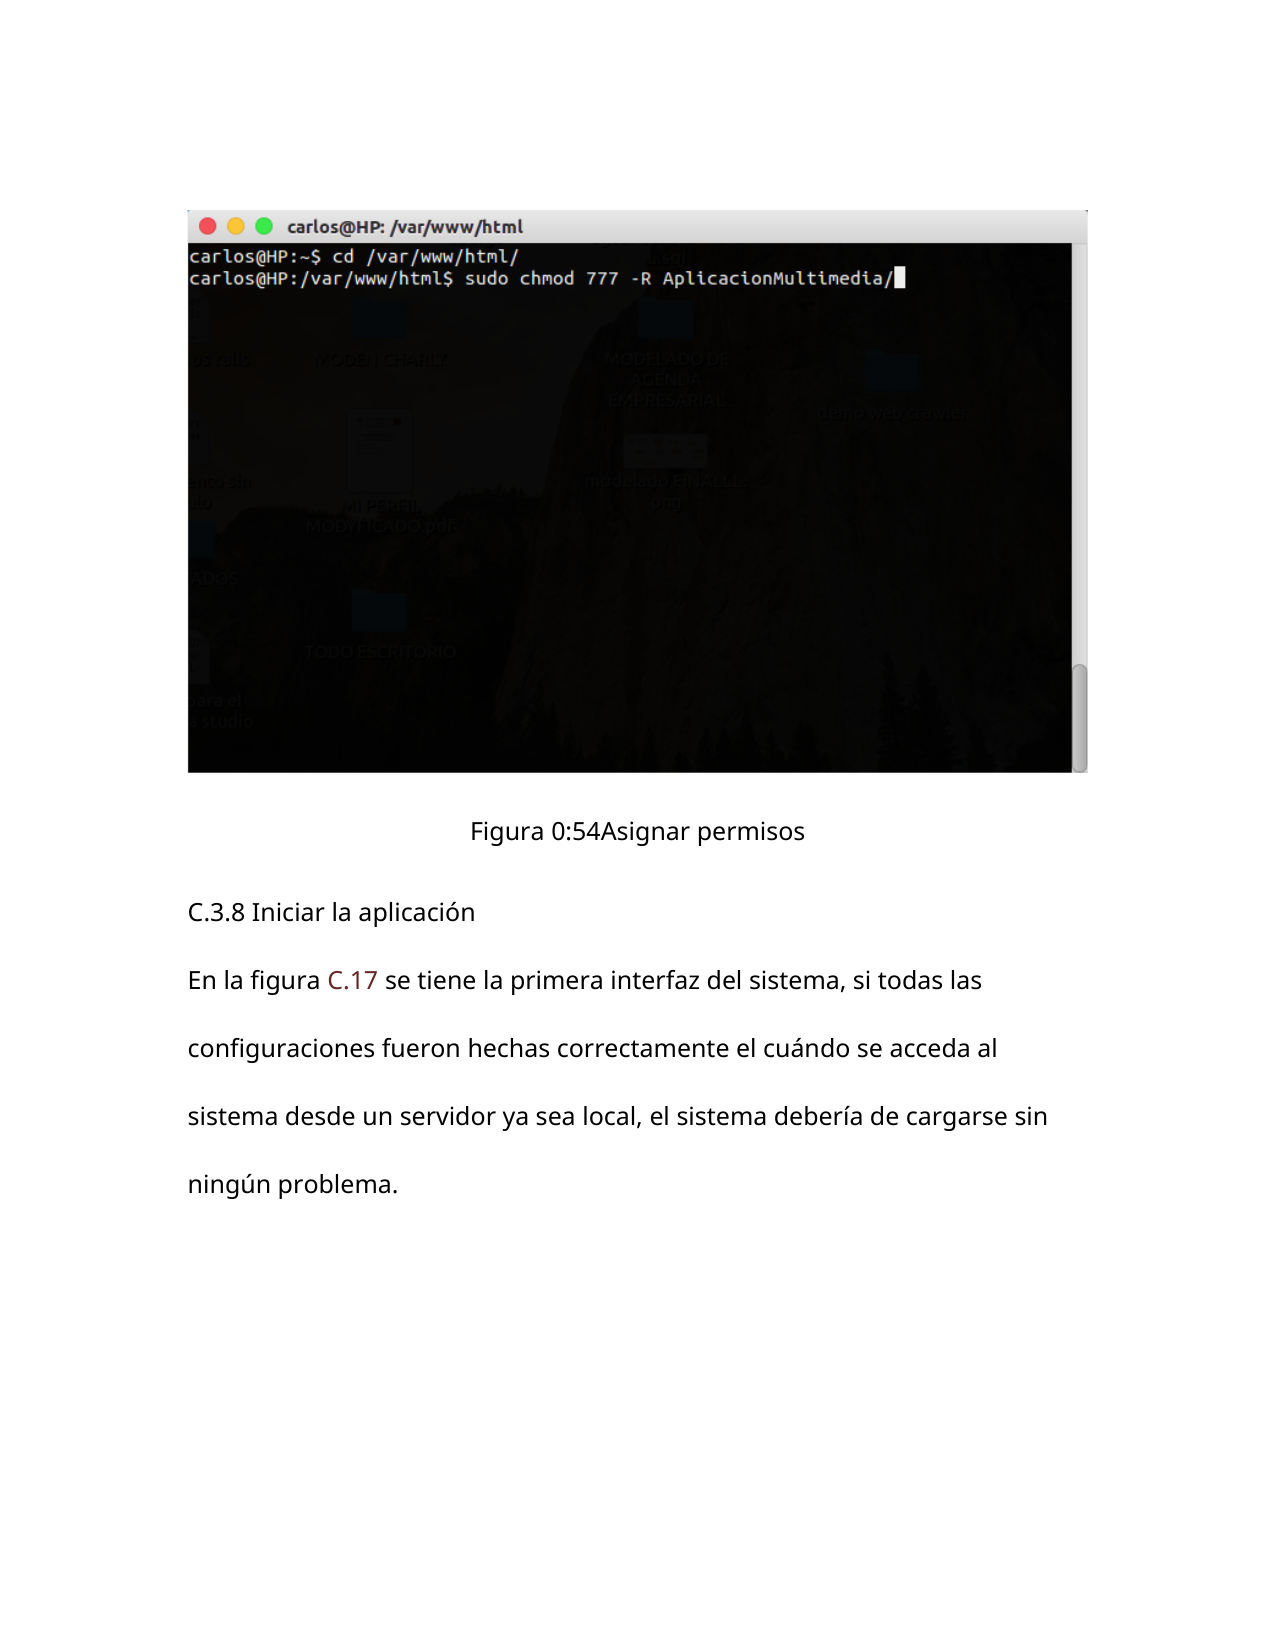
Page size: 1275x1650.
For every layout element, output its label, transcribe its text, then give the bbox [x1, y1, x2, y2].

text C.3.8 Iniciar la aplicación [187, 894, 1087, 929]
text En la figura C.17 se tiene la primera interfaz del sistema, si todas las configuraciones fueron hechas correctamente el cuándo se acceda al sistema desde un servidor ya sea local, el sistema debería de cargarse sin ningún problema. [187, 963, 1087, 1201]
